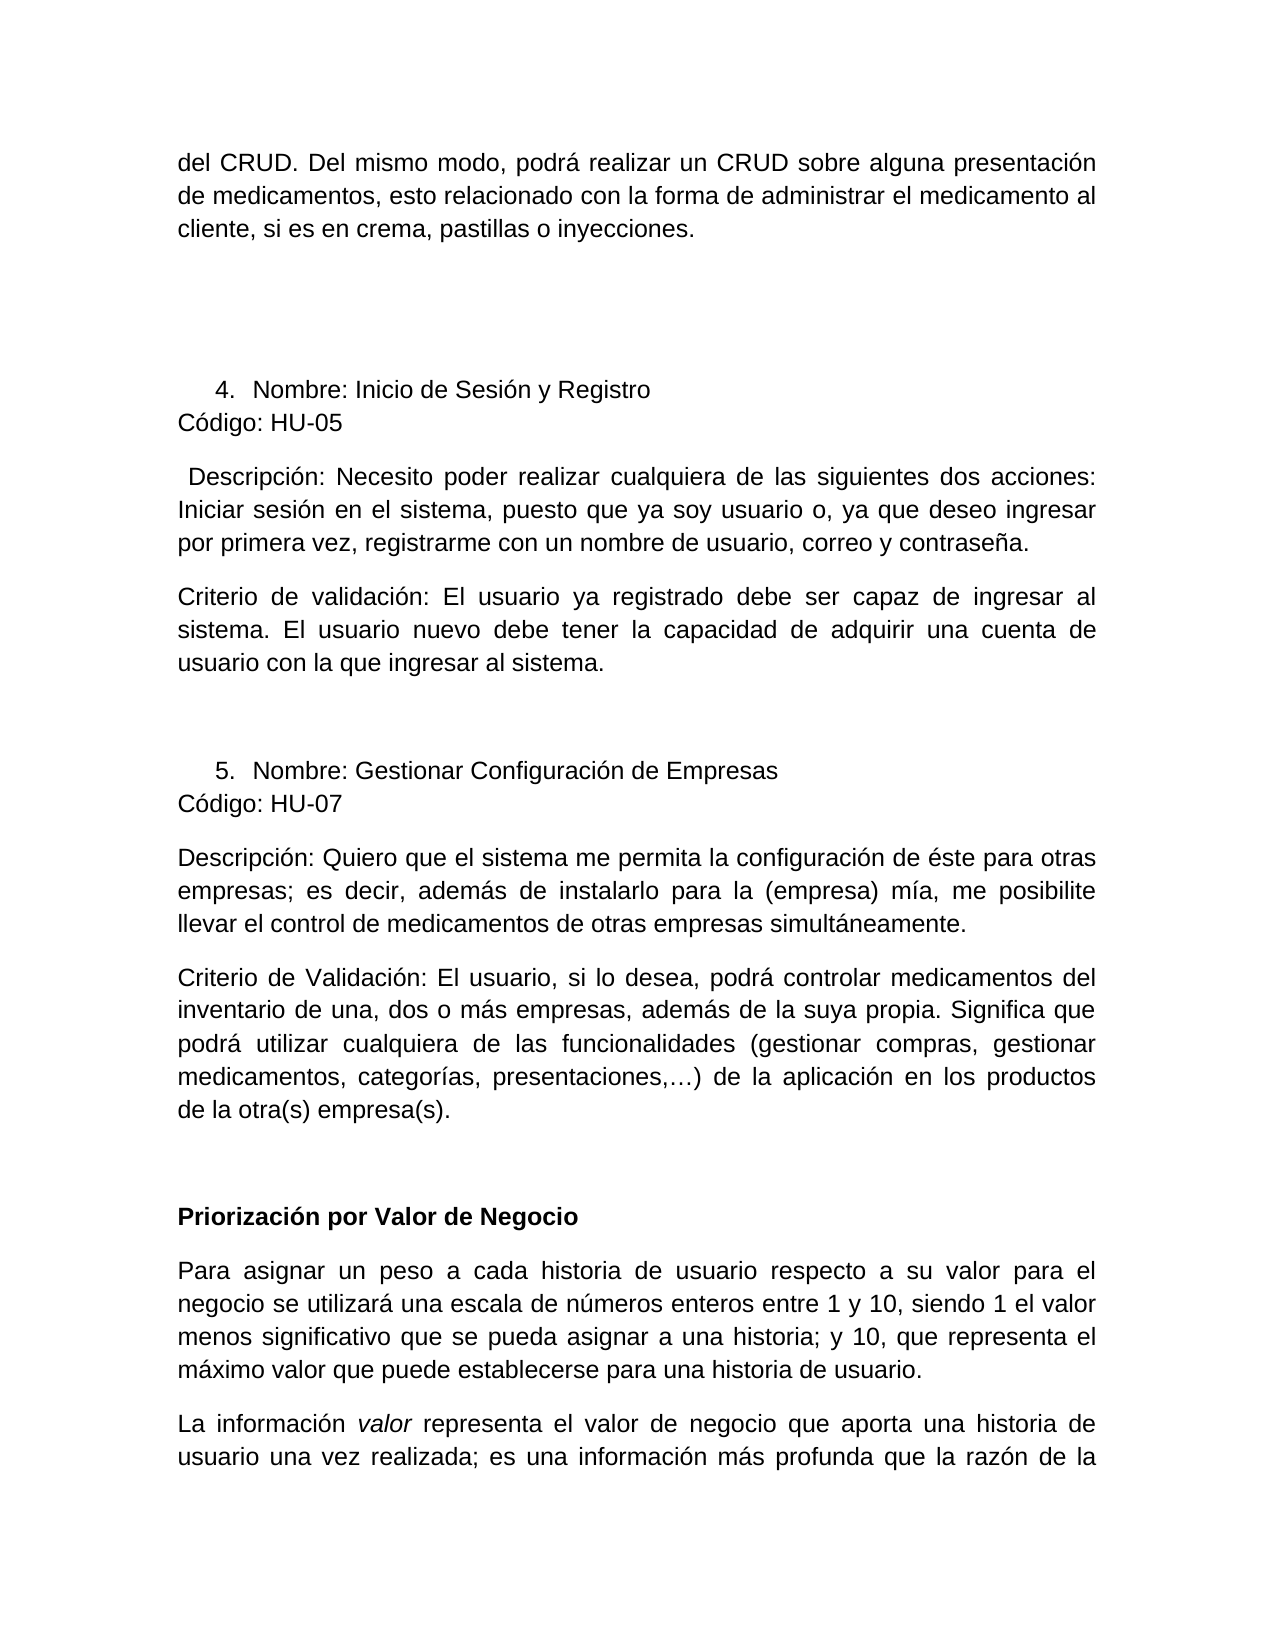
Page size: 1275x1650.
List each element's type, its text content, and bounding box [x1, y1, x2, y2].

text Código: HU-07 [177, 789, 1098, 817]
text Código: HU-05 [177, 408, 1098, 437]
list Nombre: Inicio de Sesión y Registro [215, 375, 1098, 404]
text Para asignar un peso a cada historia de usuario respecto a su valor para el negocio se utilizará una escala de números enteros entre 1 y 10, siendo 1 el valor menos significativo que se pueda asignar a una historia; y 10, que representa el máximo valor que puede establecerse para una historia de usuario. [177, 1256, 1098, 1384]
text Criterio de Validación: El usuario, si lo desea, podrá controlar medicamentos del inventario de una, dos o más empresas, además de la suya propia. Significa que podrá utilizar cualquiera de las funcionalidades (gestionar compras, gestionar medicamentos, categorías, presentaciones,…) de la aplicación en los productos de la otra(s) empresa(s). [177, 962, 1098, 1123]
list Nombre: Gestionar Configuración de Empresas [215, 756, 1098, 784]
text Priorización por Valor de Negocio [177, 1202, 1098, 1231]
text Descripción: Quiero que el sistema me permita la configuración de éste para otras empresas; es decir, además de instalarlo para la (empresa) mía, me posibilite llevar el control de medicamentos de otras empresas simultáneamente. [177, 843, 1098, 937]
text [177, 1409, 1098, 1471]
text Descripción: Necesito poder realizar cualquiera de las siguientes dos acciones: Iniciar sesión en el sistema, puesto que ya soy usuario o, ya que deseo ingresar por primera vez, registrarme con un nombre de usuario, correo y contraseña. [177, 462, 1098, 557]
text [177, 148, 1098, 242]
text Criterio de validación: El usuario ya registrado debe ser capaz de ingresar al sistema. El usuario nuevo debe tener la capacidad de adquirir una cuenta de usuario con la que ingresar al sistema. [177, 582, 1098, 677]
